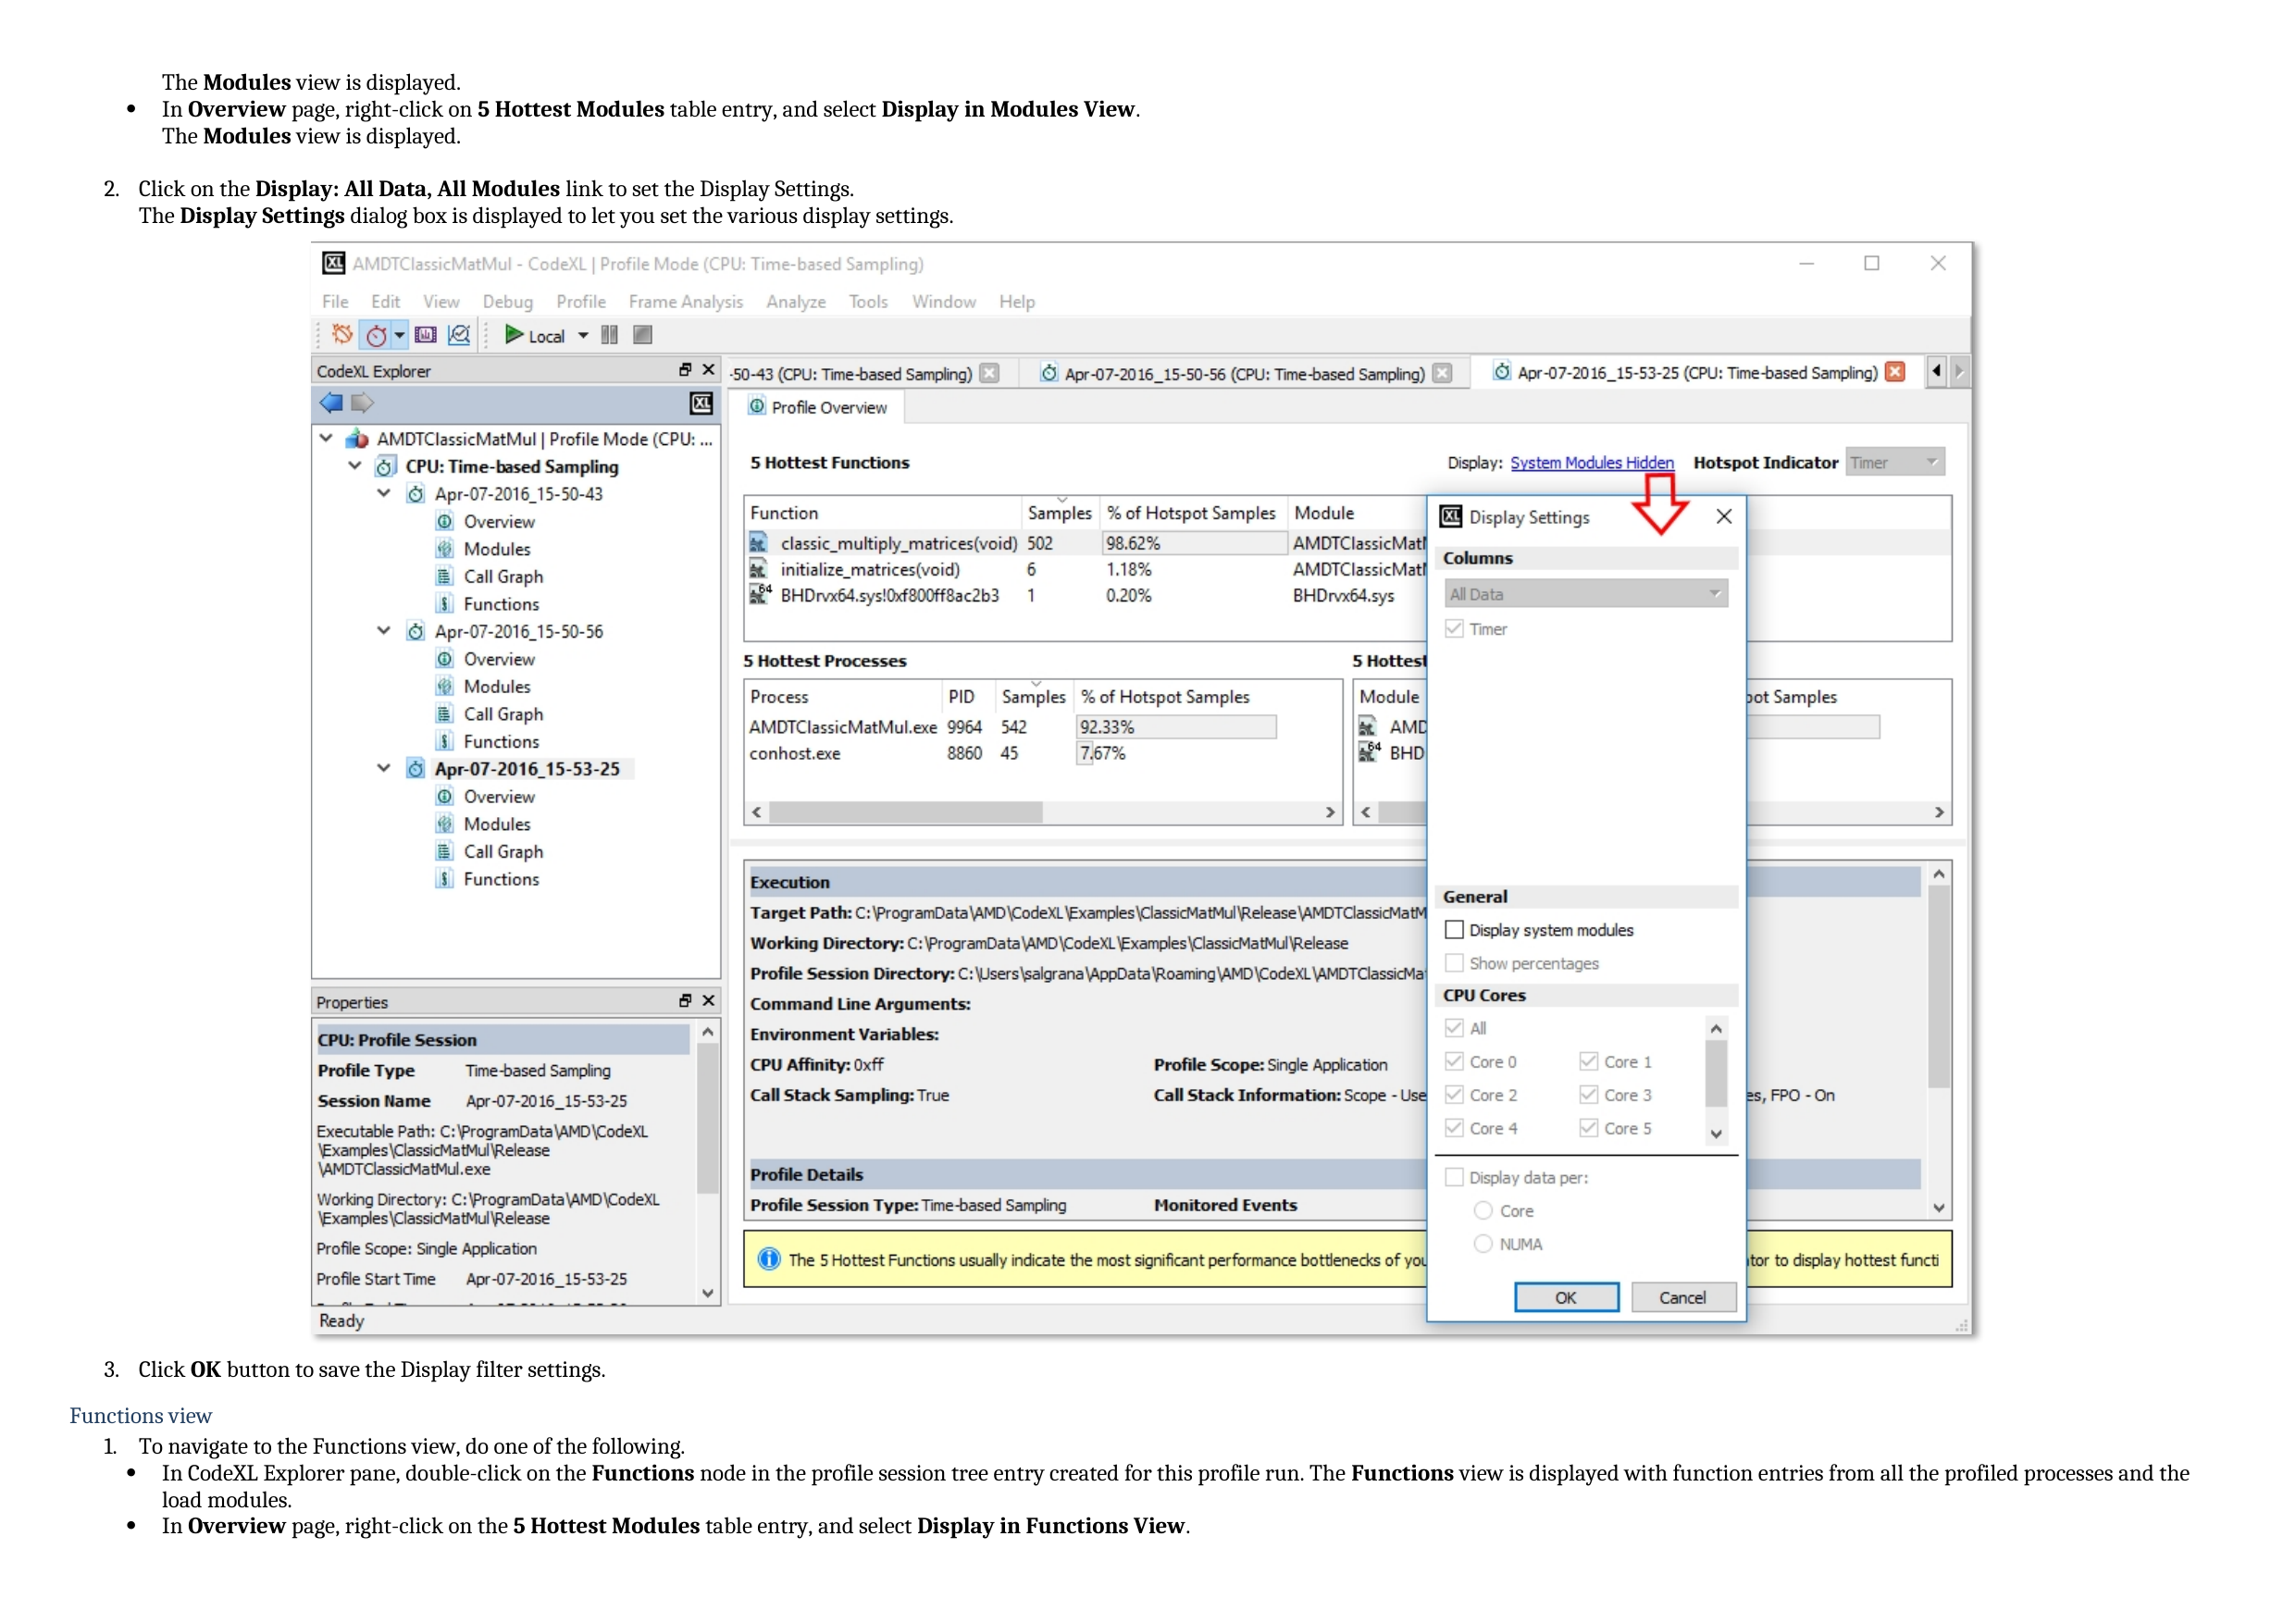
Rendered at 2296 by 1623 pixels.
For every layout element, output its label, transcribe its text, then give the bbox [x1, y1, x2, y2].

list Click OK button to save the Display filter settings. [104, 1357, 2226, 1383]
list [127, 69, 2226, 96]
list In Overview page, right-click on 5 Hottest Modules table entry, and select Display in Modules View. The Modules view is displayed. [127, 96, 2226, 176]
list Click on the Display: All Data, All Modules link to set the Display Settings. The Display Settings dialog box is displayed to let you set the various display settings. [104, 176, 2226, 229]
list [127, 1513, 2226, 1540]
list To navigate to the Functions view, do one of the following. [104, 1433, 2226, 1460]
subtitle Functions view [69, 1403, 2226, 1430]
picture [311, 242, 1975, 1334]
list In CodeXL Explorer pane, double-click on the Functions node in the profile session tree entry created for this profile run. The Functions view is displayed with function entries from all the profiled processes and the load modules. [127, 1460, 2226, 1513]
